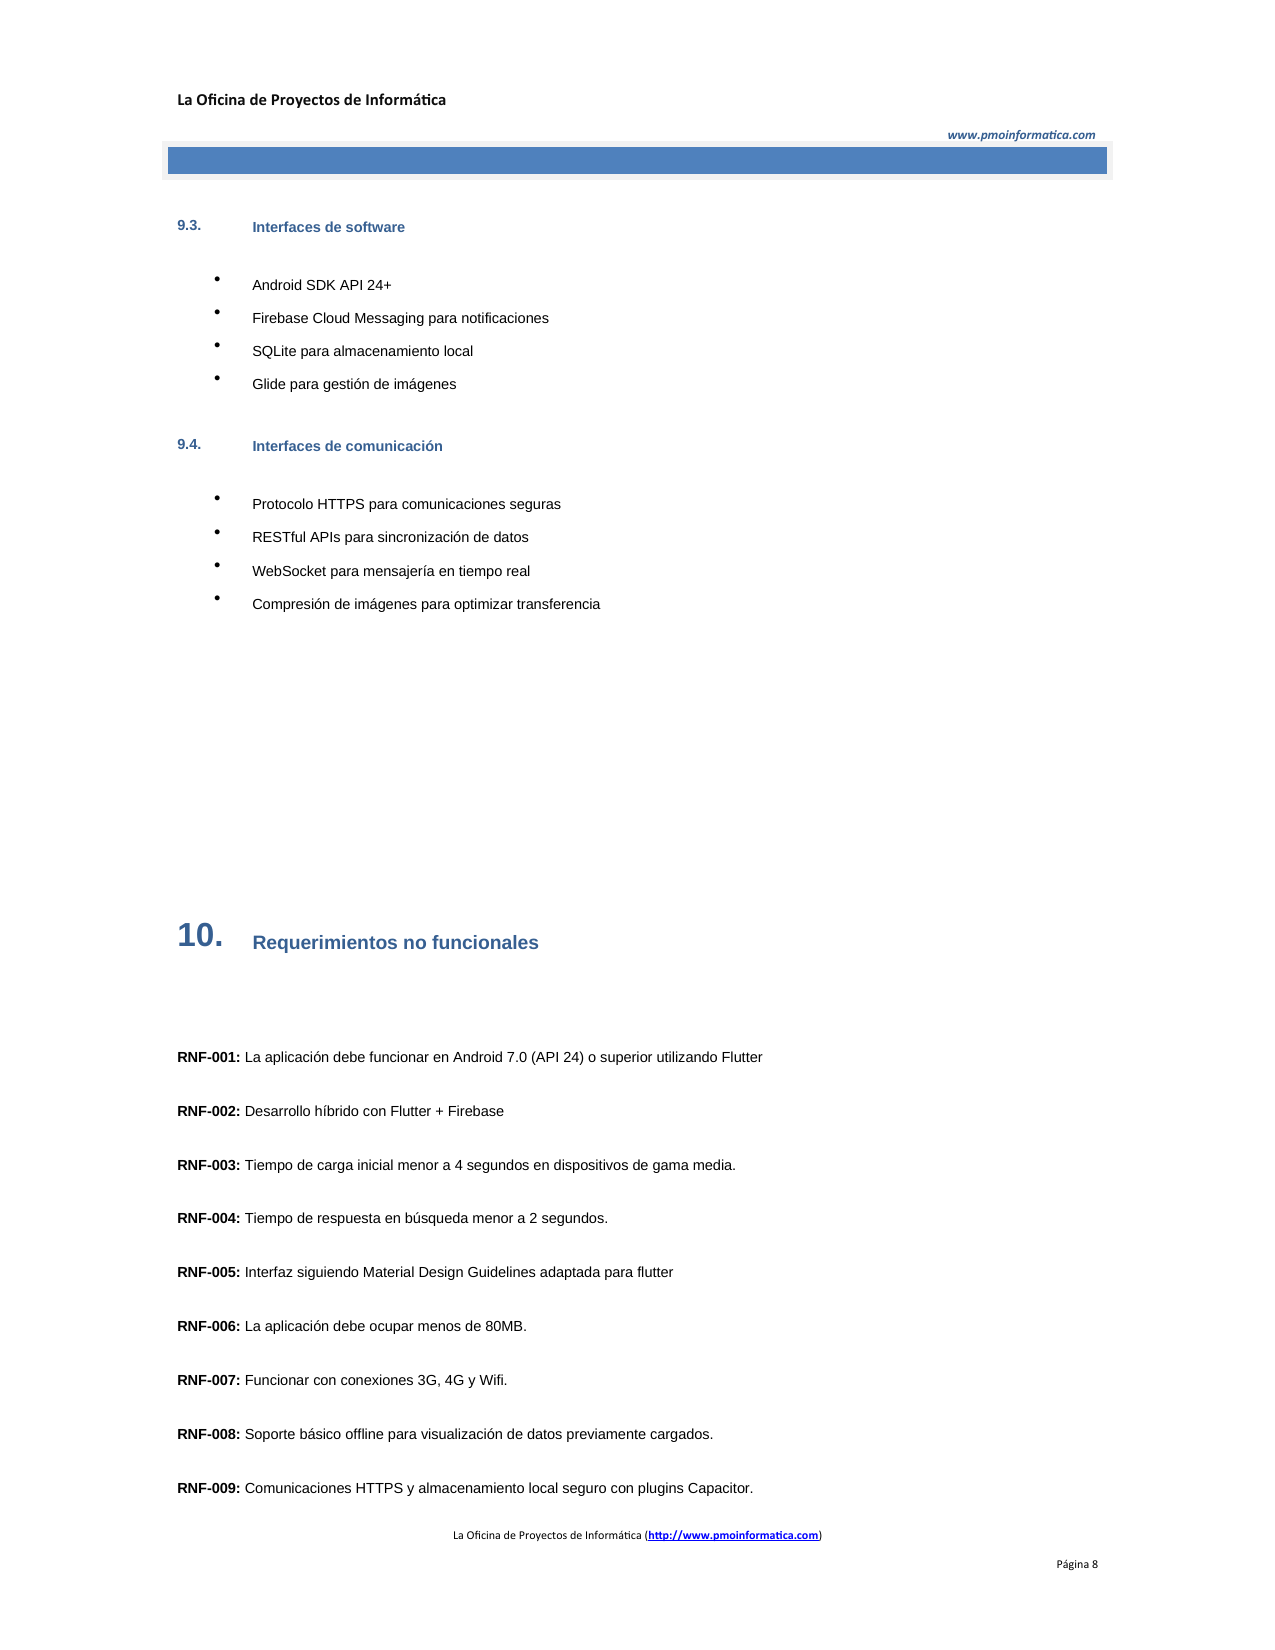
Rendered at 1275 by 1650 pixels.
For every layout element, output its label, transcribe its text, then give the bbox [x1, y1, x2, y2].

list Protocolo HTTPS para comunicaciones seguras [214, 484, 1098, 513]
list Requerimientos no funcionales [177, 915, 1098, 954]
list Glide para gestión de imágenes [214, 364, 1098, 393]
text RNF-007: Funcionar con conexiones 3G, 4G y Wifi. [177, 1360, 1098, 1388]
text RNF-003: Tiempo de carga inicial menor a 4 segundos en dispositivos de gama media. [177, 1144, 1098, 1173]
text RNF-002: Desarrollo híbrido con Flutter + Firebase [177, 1091, 1098, 1119]
list WebSocket para mensajería en tiempo real [214, 551, 1098, 579]
list Compresión de imágenes para optimizar transferencia [214, 584, 1098, 612]
list Interfaces de comunicación [177, 426, 1098, 455]
text RNF-004: Tiempo de respuesta en búsqueda menor a 2 segundos. [177, 1198, 1098, 1227]
text RNF-006: La aplicación debe ocupar menos de 80MB. [177, 1306, 1098, 1335]
text RNF-001: La aplicación debe funcionar en Android 7.0 (API 24) o superior utilizando Flutter [177, 1037, 1098, 1065]
list Interfaces de software [177, 207, 1098, 236]
list SQLite para almacenamiento local [214, 331, 1098, 360]
text RNF-005: Interfaz siguiendo Material Design Guidelines adaptada para flutter [177, 1252, 1098, 1281]
list Android SDK API 24+ [214, 265, 1098, 293]
list Firebase Cloud Messaging para notificaciones [214, 298, 1098, 327]
text RNF-008: Soporte básico offline para visualización de datos previamente cargados. [177, 1414, 1098, 1442]
text RNF-009: Comunicaciones HTTPS y almacenamiento local seguro con plugins Capacitor. [177, 1467, 1098, 1496]
list RESTful APIs para sincronización de datos [214, 517, 1098, 546]
